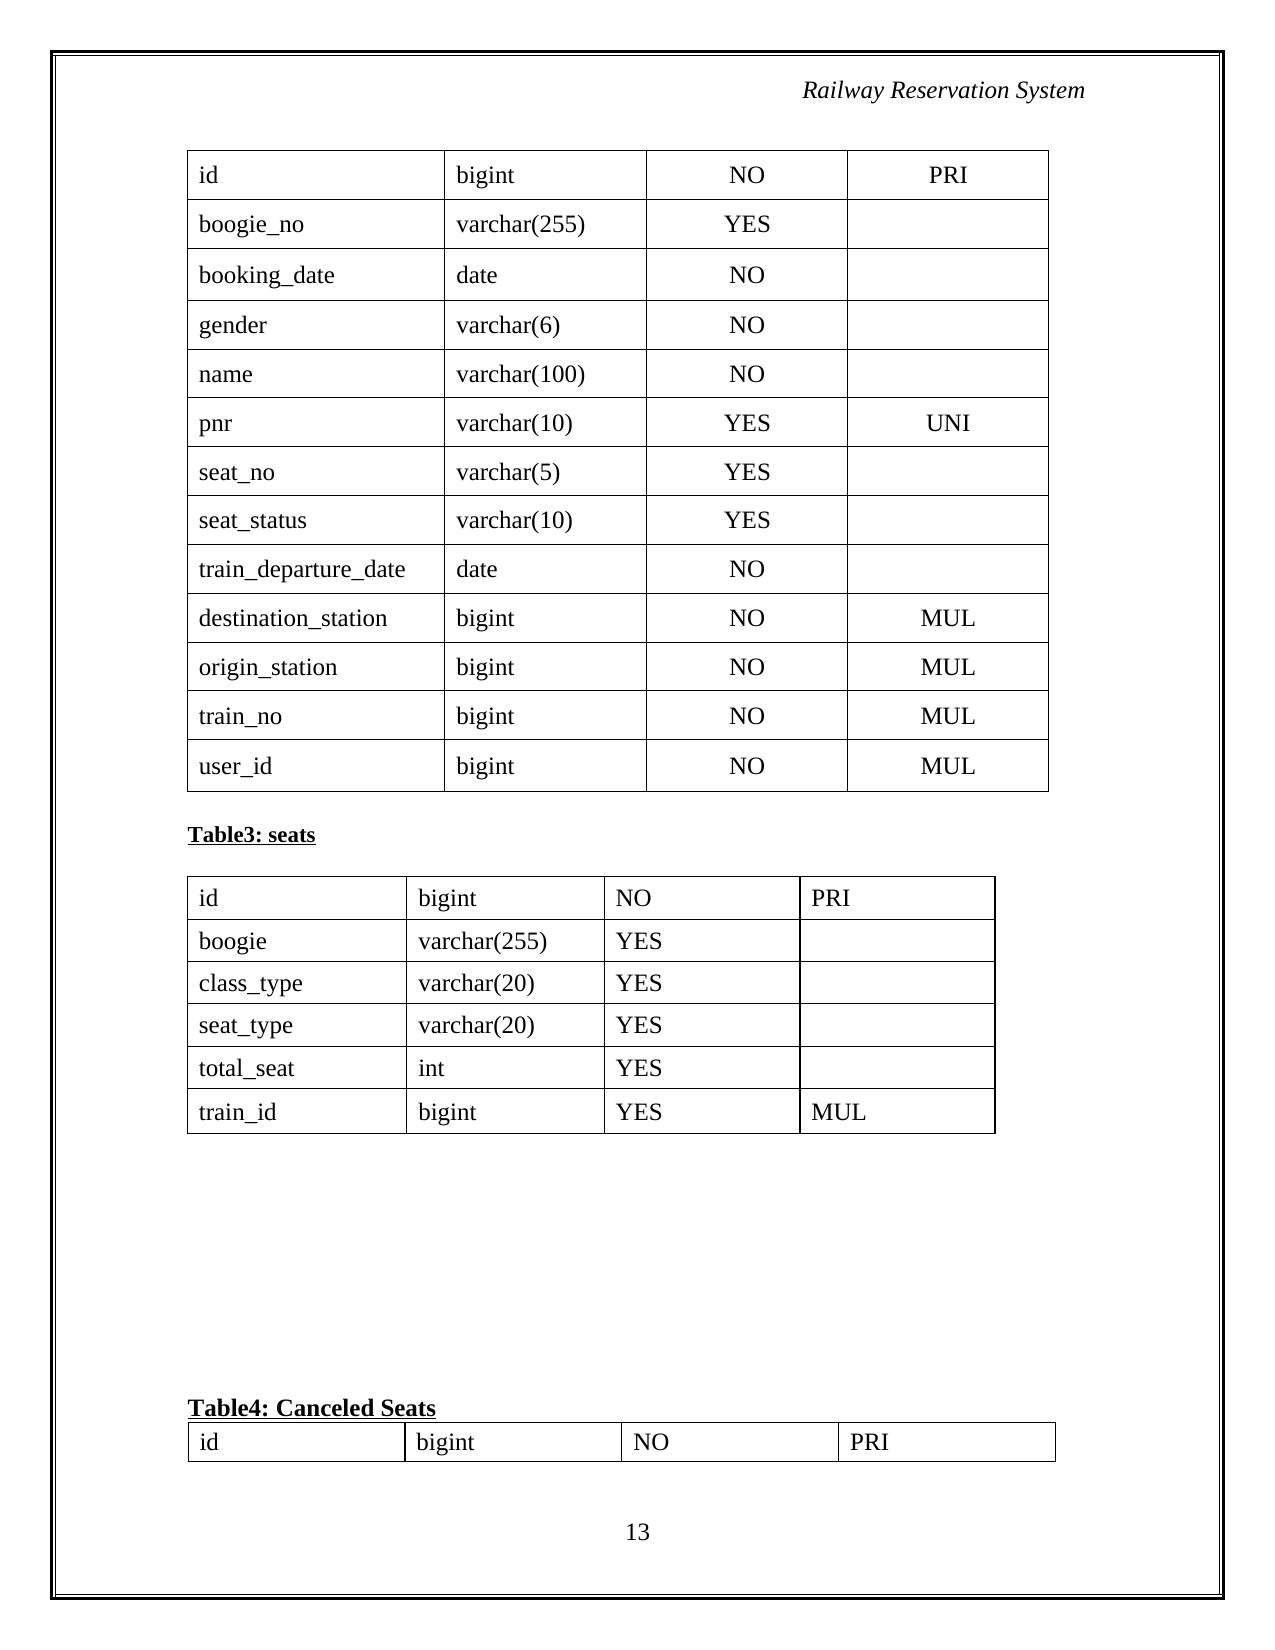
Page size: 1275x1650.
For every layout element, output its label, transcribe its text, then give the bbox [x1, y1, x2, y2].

table_cell bigint [445, 594, 646, 642]
table_cell YES [605, 1047, 799, 1088]
table_cell seat_no [188, 447, 444, 495]
table_cell [848, 496, 1048, 544]
table_cell [801, 920, 994, 961]
table_cell int [407, 1047, 604, 1088]
table_cell bigint [445, 643, 646, 690]
table_cell gender [188, 301, 444, 348]
table_cell YES [647, 200, 847, 248]
table_cell [801, 1047, 994, 1088]
table_cell train_id [188, 1089, 406, 1133]
table_cell total_seat [188, 1047, 406, 1088]
table_cell varchar(20) [407, 1004, 604, 1046]
table_cell date [445, 545, 646, 593]
table_cell date [445, 249, 646, 299]
table_cell YES [605, 1089, 799, 1133]
table_cell YES [605, 920, 799, 961]
table_cell NO [647, 691, 847, 739]
table_cell bigint [445, 740, 646, 791]
table_cell NO [647, 740, 847, 791]
table_cell bigint [407, 1089, 604, 1133]
table_cell seat_status [188, 496, 444, 544]
table_cell [848, 350, 1048, 397]
table_cell destination_station [188, 594, 444, 642]
table_cell user_id [188, 740, 444, 791]
table_cell YES [647, 496, 847, 544]
list Table3: seats [187, 821, 1087, 847]
table_cell varchar(255) [407, 920, 604, 961]
table_cell YES [647, 398, 847, 446]
table_cell MUL [801, 1089, 994, 1133]
table_cell [848, 301, 1048, 348]
table_cell boogie_no [188, 200, 444, 248]
table_cell name [188, 350, 444, 397]
table_cell MUL [848, 594, 1048, 642]
table_cell MUL [848, 740, 1048, 791]
table_header bigint [445, 151, 646, 199]
table_cell boogie [188, 920, 406, 961]
table_cell NO [647, 643, 847, 690]
table_header id [188, 877, 406, 918]
table_cell [848, 545, 1048, 593]
list Table4: Canceled Seats [187, 1393, 1087, 1422]
table_cell MUL [848, 691, 1048, 739]
table_header PRI [801, 877, 994, 918]
table_cell [848, 447, 1048, 495]
table_header NO [605, 877, 799, 918]
table_header NO [647, 151, 847, 199]
table_cell NO [647, 545, 847, 593]
table_cell seat_type [188, 1004, 406, 1046]
table_cell [848, 249, 1048, 299]
table_cell booking_date [188, 249, 444, 299]
table_cell NO [647, 249, 847, 299]
table_cell NO [647, 594, 847, 642]
table_cell UNI [848, 398, 1048, 446]
table_cell bigint [445, 691, 646, 739]
table_header bigint [407, 877, 604, 918]
table_cell varchar(100) [445, 350, 646, 397]
table_cell [801, 1004, 994, 1046]
table_header PRI [848, 151, 1048, 199]
table_cell origin_station [188, 643, 444, 690]
table_cell NO [647, 301, 847, 348]
table_header id [189, 1423, 404, 1461]
table_cell pnr [188, 398, 444, 446]
table_cell NO [647, 350, 847, 397]
table_header NO [622, 1423, 838, 1461]
table_cell [801, 962, 994, 1003]
table_cell [848, 200, 1048, 248]
table_cell YES [647, 447, 847, 495]
table_header bigint [406, 1423, 621, 1461]
table_cell varchar(10) [445, 496, 646, 544]
table_cell varchar(6) [445, 301, 646, 348]
table_cell varchar(5) [445, 447, 646, 495]
table_cell varchar(10) [445, 398, 646, 446]
table_cell YES [605, 962, 799, 1003]
table_header id [188, 151, 444, 199]
table_header PRI [839, 1423, 1055, 1461]
table_cell train_no [188, 691, 444, 739]
table_cell YES [605, 1004, 799, 1046]
table_cell MUL [848, 643, 1048, 690]
table_cell varchar(20) [407, 962, 604, 1003]
table_cell varchar(255) [445, 200, 646, 248]
table_cell class_type [188, 962, 406, 1003]
table_cell train_departure_date [188, 545, 444, 593]
